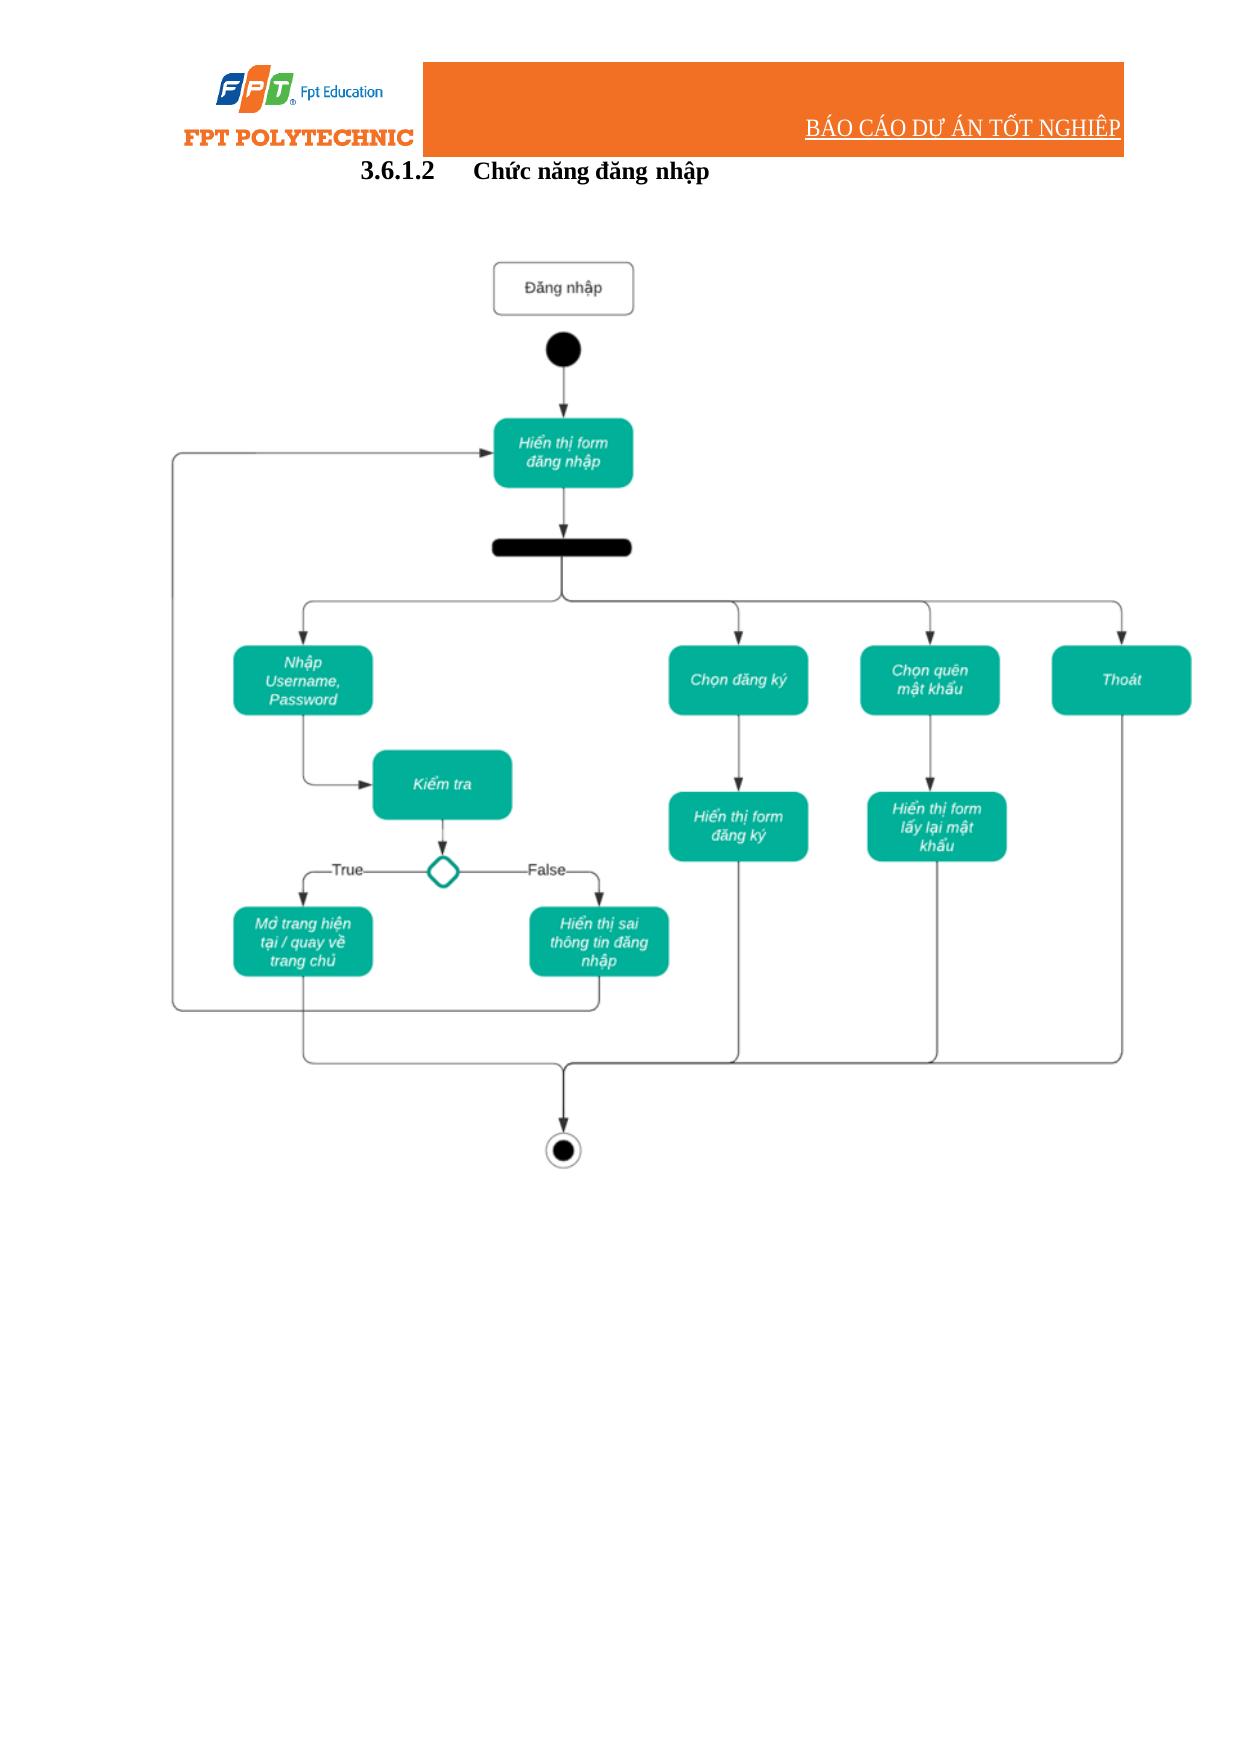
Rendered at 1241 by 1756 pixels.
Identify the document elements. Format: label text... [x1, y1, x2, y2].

picture [141, 221, 1210, 1192]
subtitle Chức năng đăng nhập [360, 154, 1209, 185]
picture [184, 65, 414, 146]
